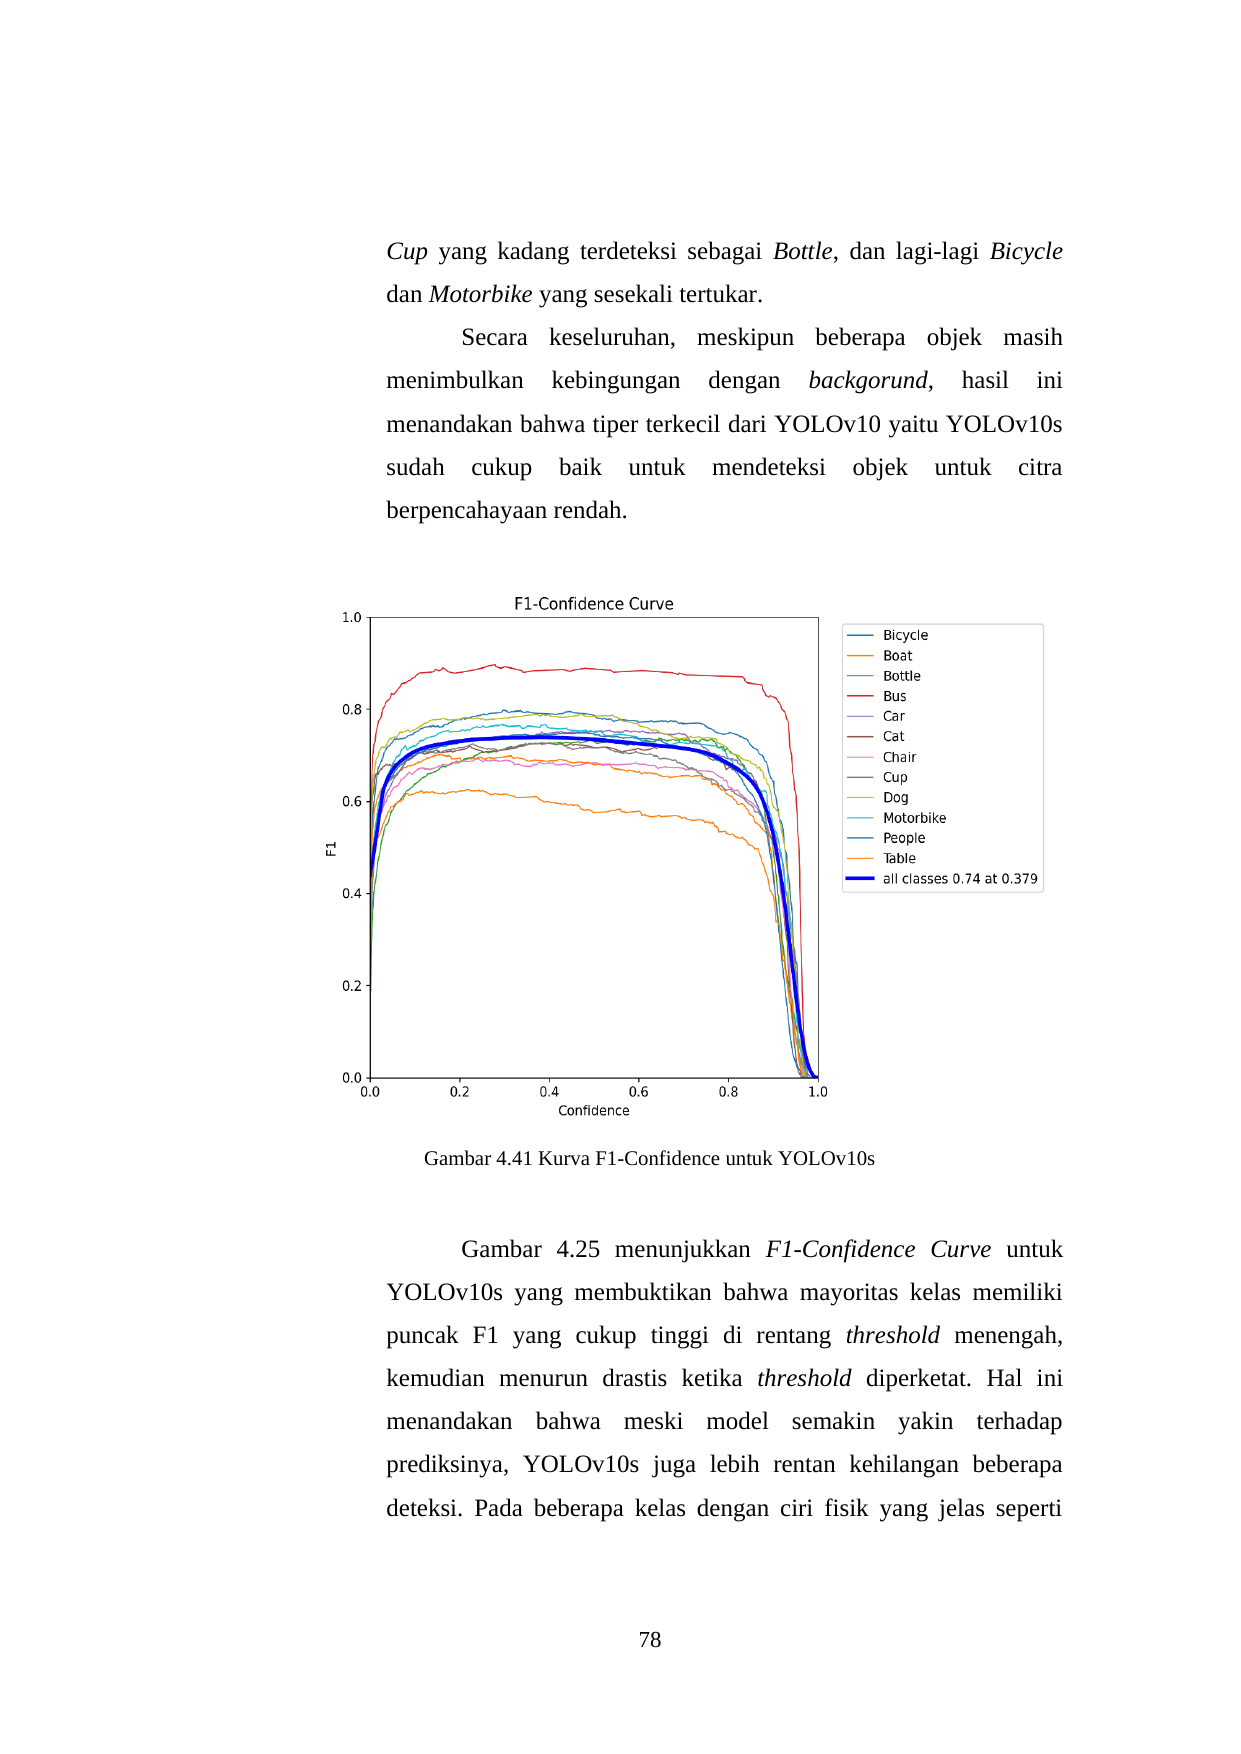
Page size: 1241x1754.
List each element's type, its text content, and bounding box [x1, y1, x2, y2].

picture [311, 581, 1062, 1133]
text Secara keseluruhan, meskipun beberapa objek masih menimbulkan kebingungan dengan backgorund, hasil ini menandakan bahwa tiper terkecil dari YOLOv10 yaitu YOLOv10s sudah cukup baik untuk mendeteksi objek untuk citra berpencahayaan rendah. [386, 322, 1063, 524]
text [386, 236, 1063, 308]
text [386, 1234, 1063, 1521]
